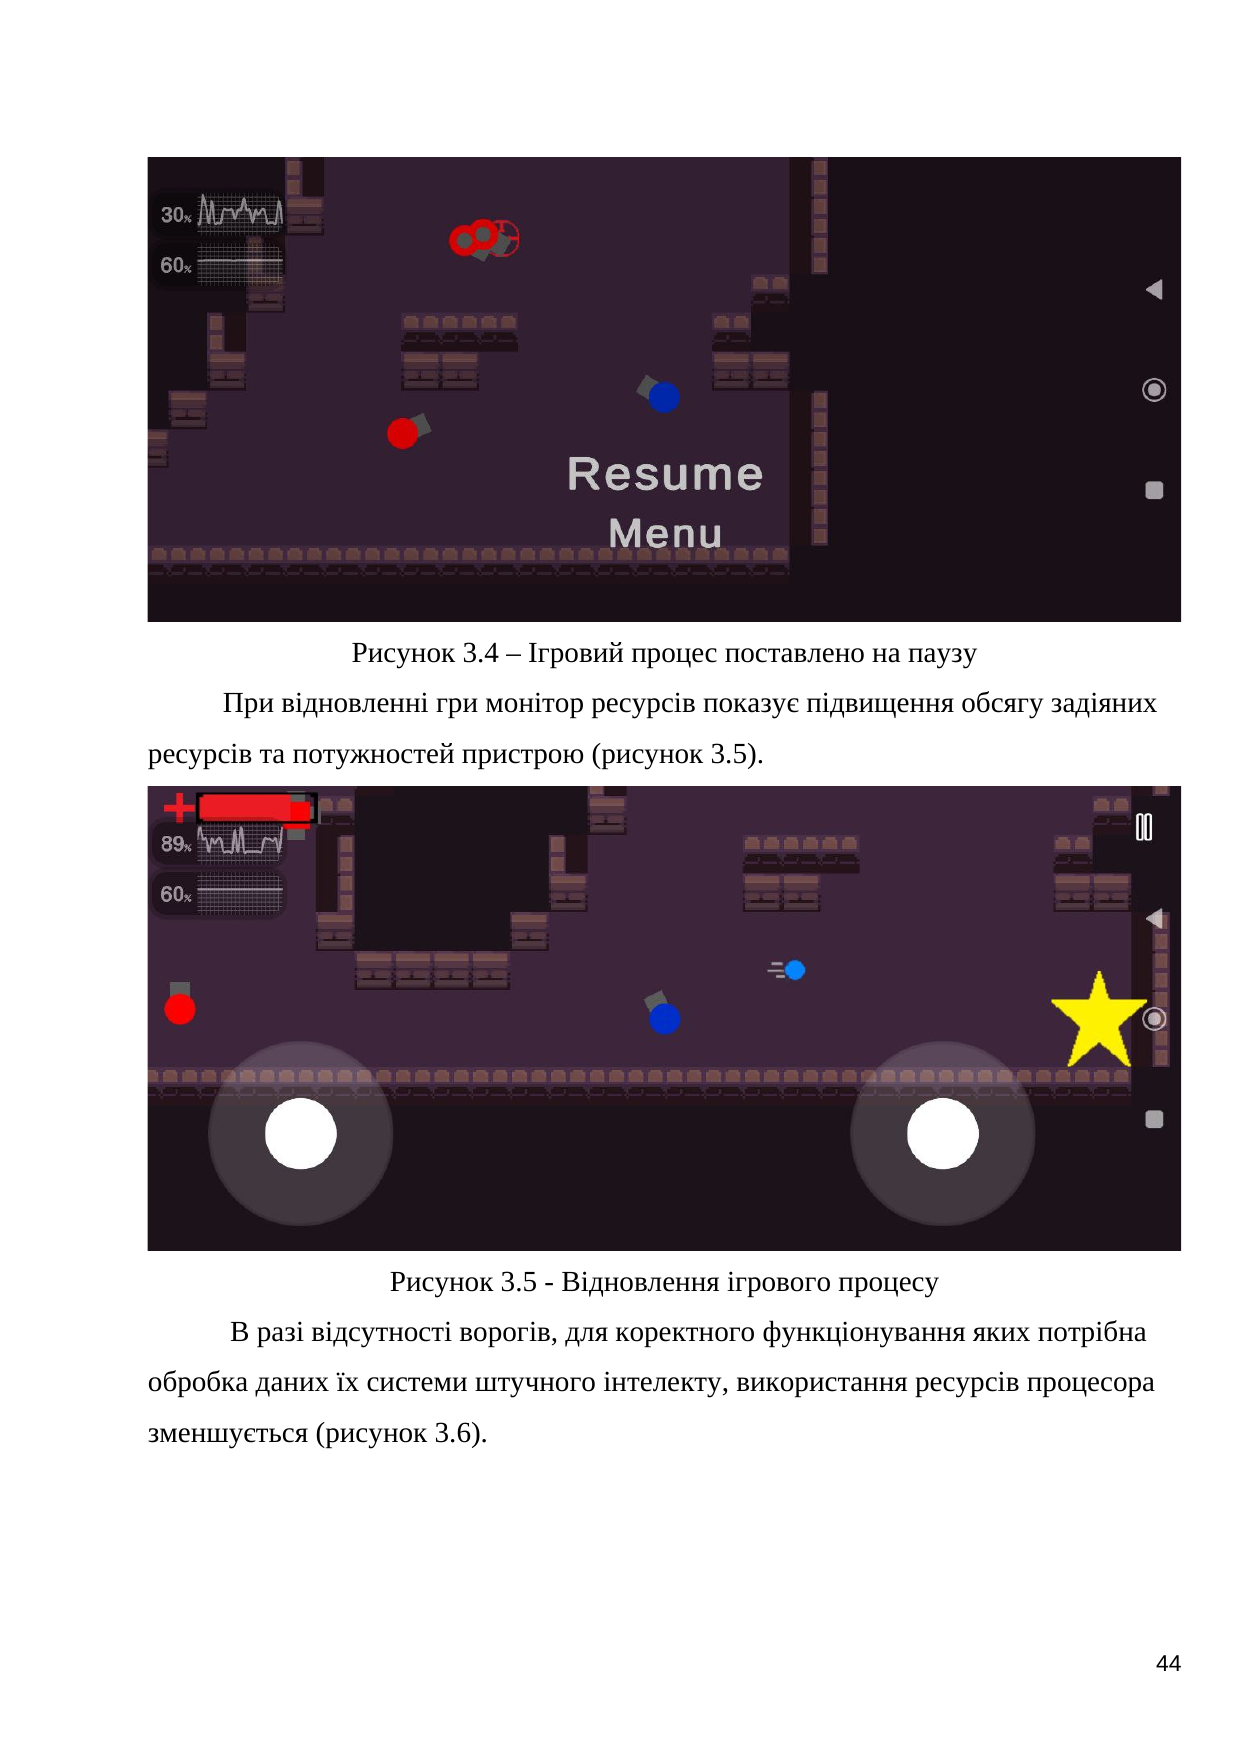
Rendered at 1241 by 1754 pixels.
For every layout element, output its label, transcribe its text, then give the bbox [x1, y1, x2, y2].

picture [147, 786, 1182, 1251]
picture [147, 157, 1182, 622]
text Рисунок 3.5 - Відновлення ігрового процесу [148, 1264, 1181, 1297]
text При відновленні гри монітор ресурсів показує підвищення обсягу задіяних ресурсів та потужностей пристрою (рисунок 3.5). [148, 686, 1181, 769]
text В разі відсутності ворогів, для коректного функціонування яких потрібна обробка даних їх системи штучного інтелекту, використання ресурсів процесора зменшується (рисунок 3.6). [148, 1314, 1181, 1448]
text Рисунок 3.4 – Ігровий процес поставлено на паузу [148, 635, 1181, 669]
